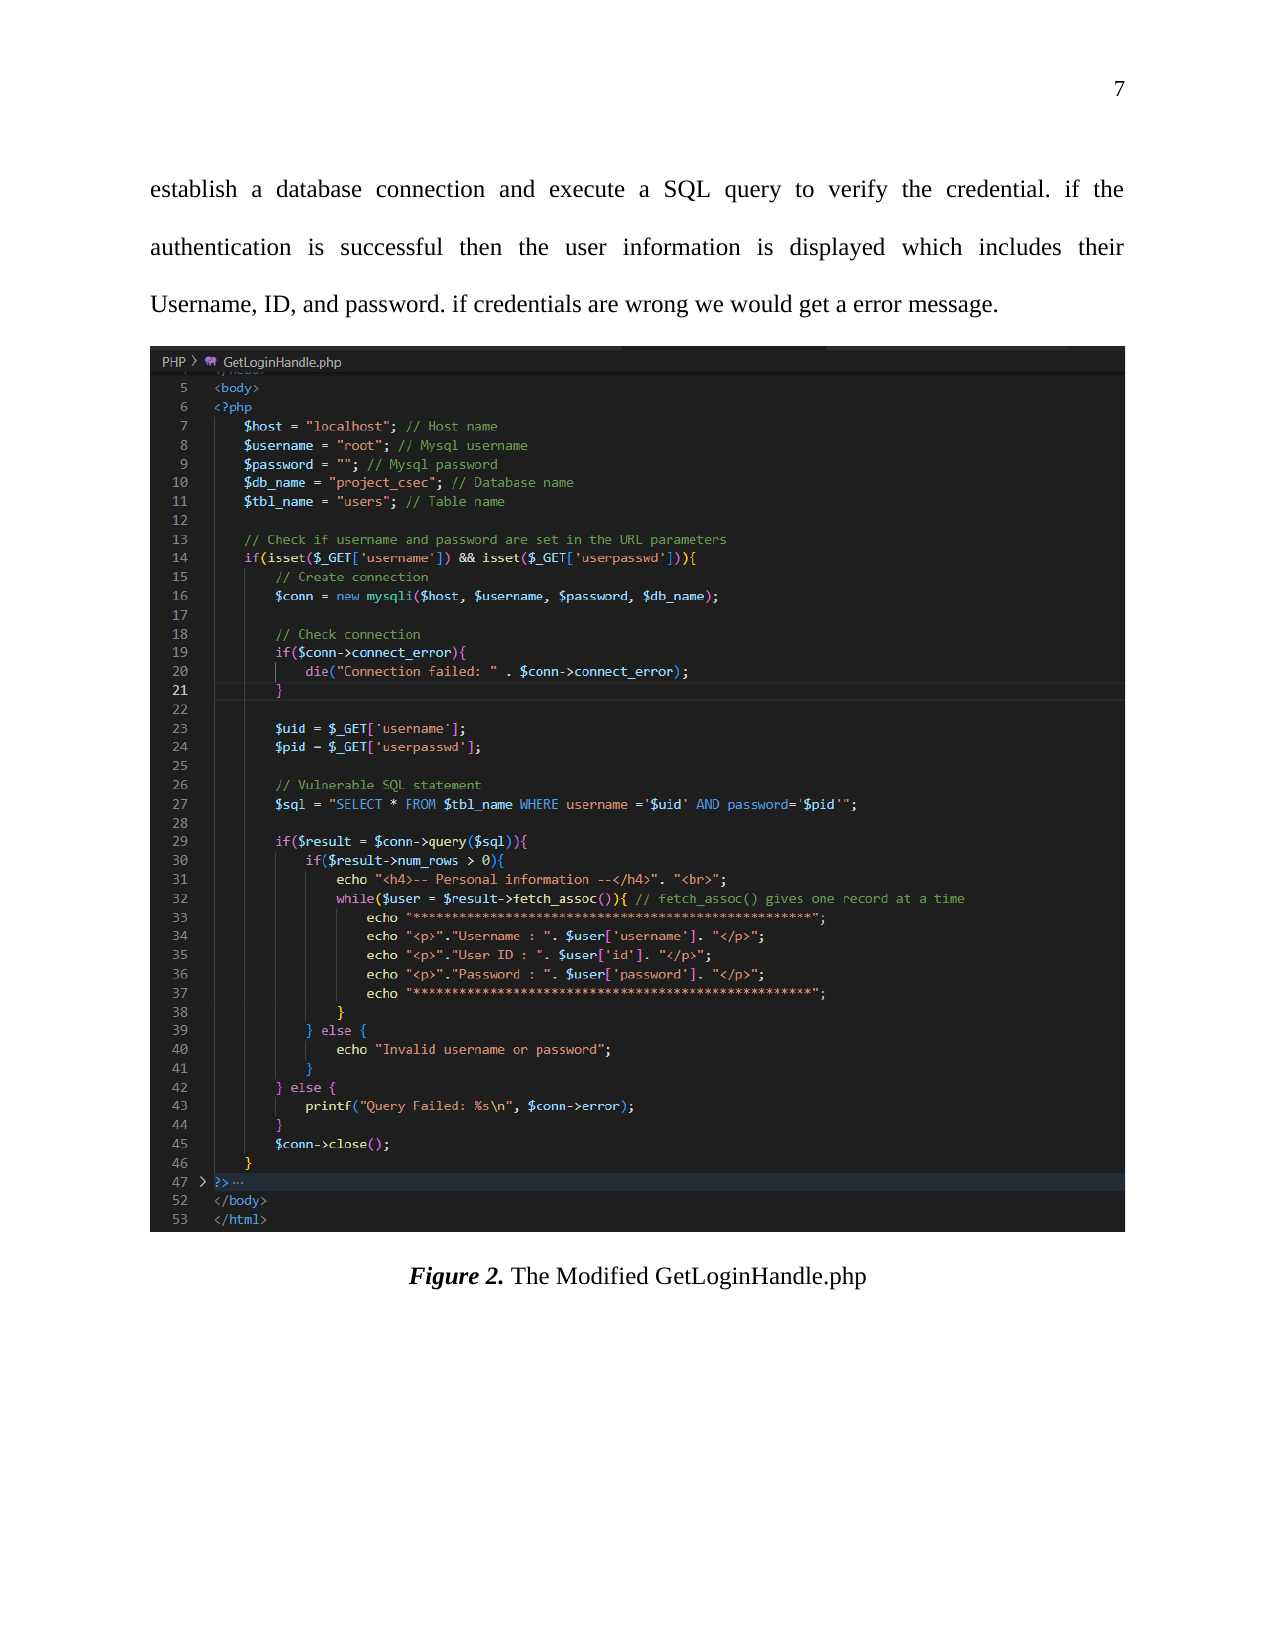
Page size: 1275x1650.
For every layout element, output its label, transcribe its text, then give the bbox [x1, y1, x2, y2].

picture [150, 346, 1125, 1232]
text Figure 2. The Modified GetLoginHandle.php [150, 1261, 1125, 1289]
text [150, 174, 1125, 318]
